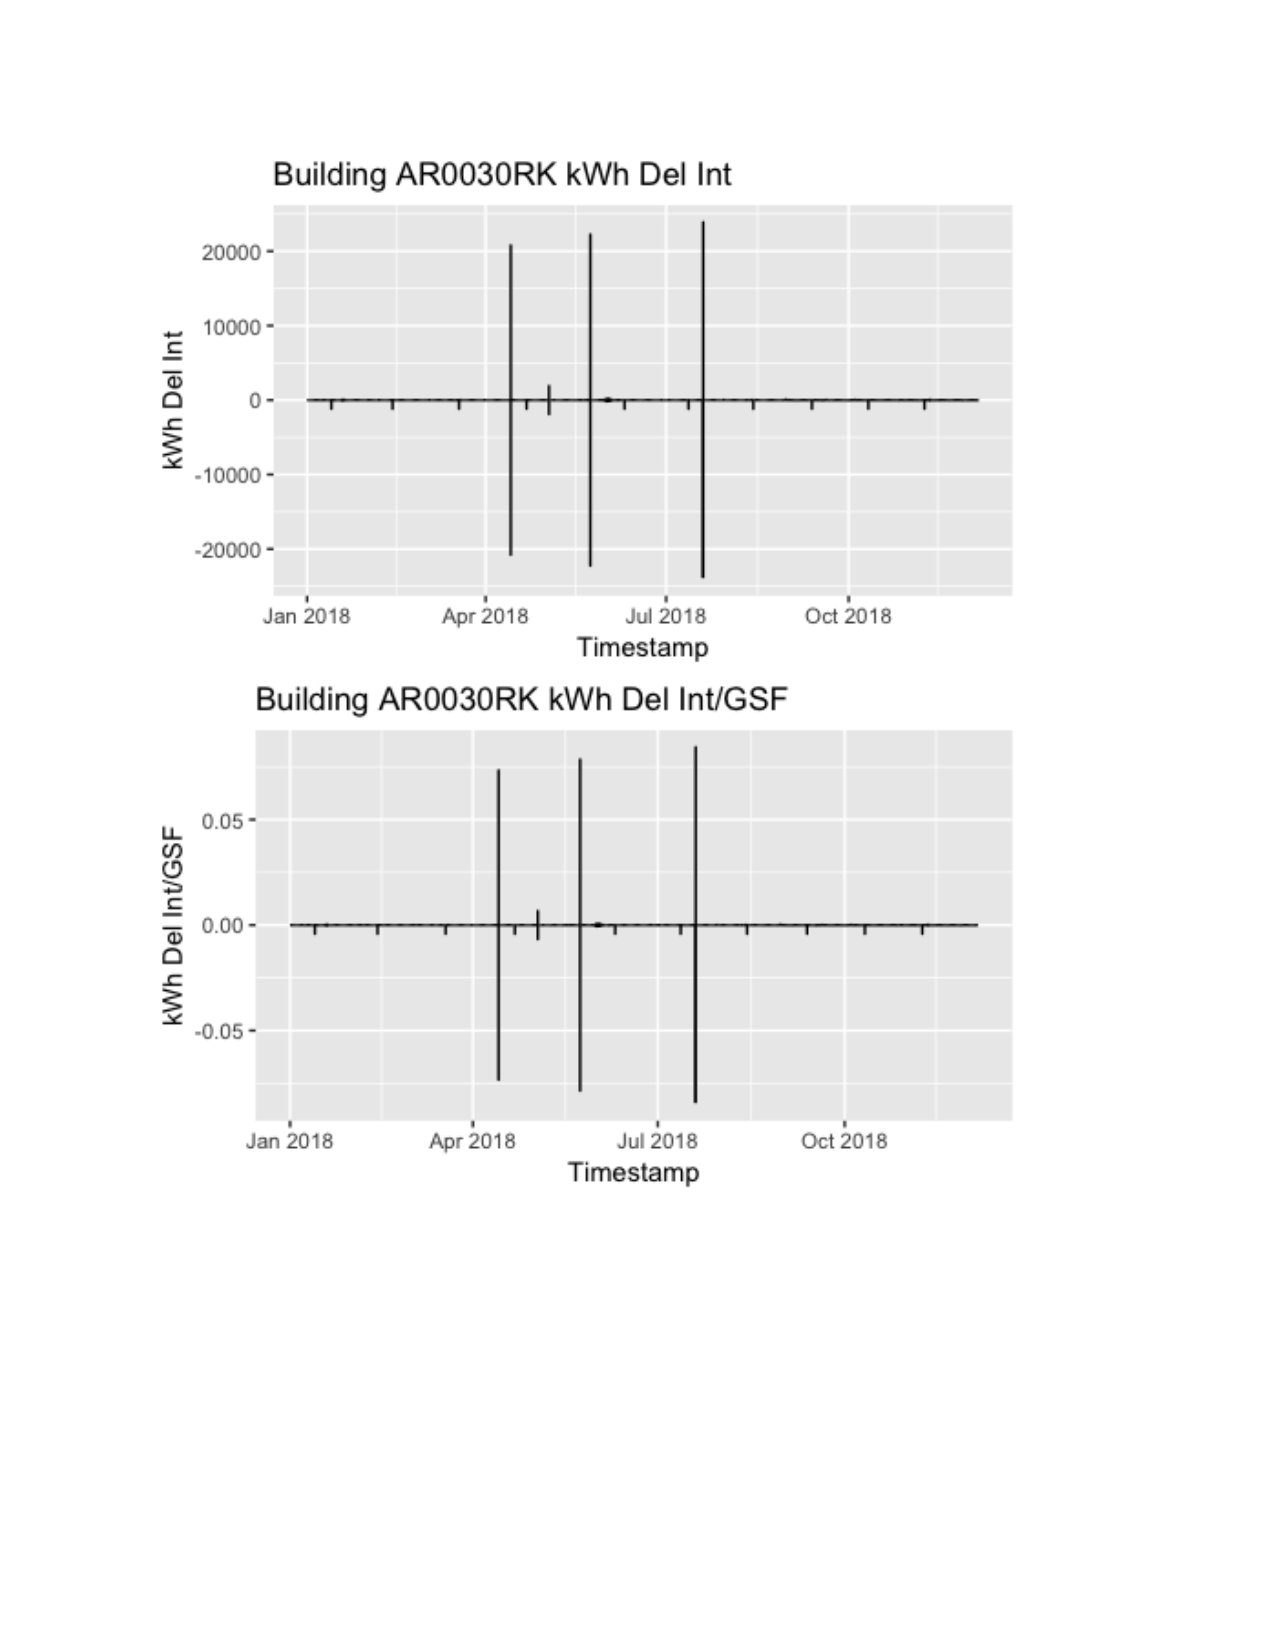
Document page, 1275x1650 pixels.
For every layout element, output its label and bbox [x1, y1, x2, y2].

picture [150, 150, 1025, 1200]
